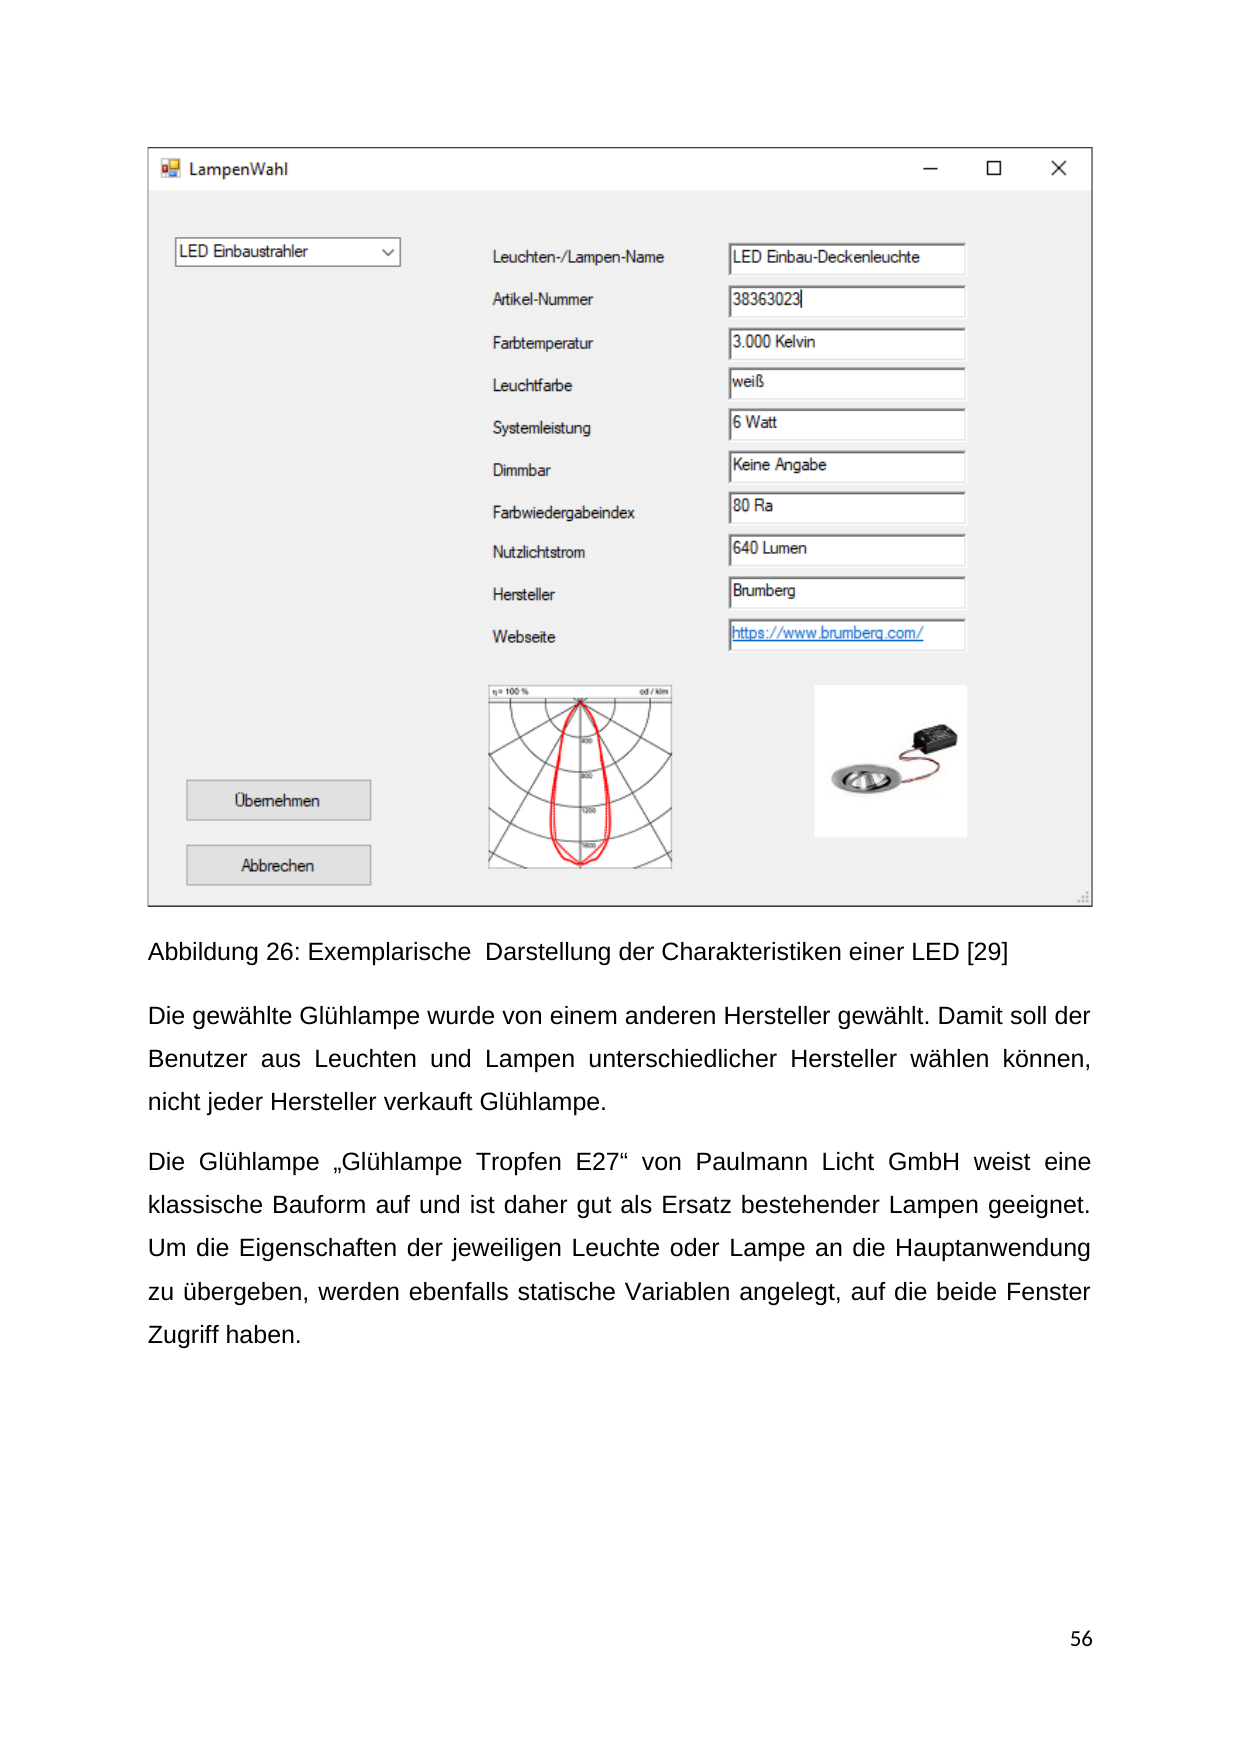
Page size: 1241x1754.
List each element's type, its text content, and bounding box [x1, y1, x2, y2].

text Abbildung 29: Exemplarische Darstellung der Charakteristiken einer LED [29] [148, 937, 1093, 966]
picture [147, 147, 1093, 907]
text Die Glühlampe „Glühlampe Tropfen E27“ von Paulmann Licht GmbH weist eine klassische Bauform auf und ist daher gut als Ersatz bestehender Lampen geeignet. Um die Eigenschaften der jeweiligen Leuchte oder Lampe an die Hauptanwendung zu übergeben, werden ebenfalls statische Variablen angelegt, auf die beide Fenster Zugriff haben. [148, 1147, 1093, 1348]
text Die gewählte Glühlampe wurde von einem anderen Hersteller gewählt. Damit soll der Benutzer aus Leuchten und Lampen unterschiedlicher Hersteller wählen können, nicht jeder Hersteller verkauft Glühlampe. [148, 1001, 1093, 1116]
